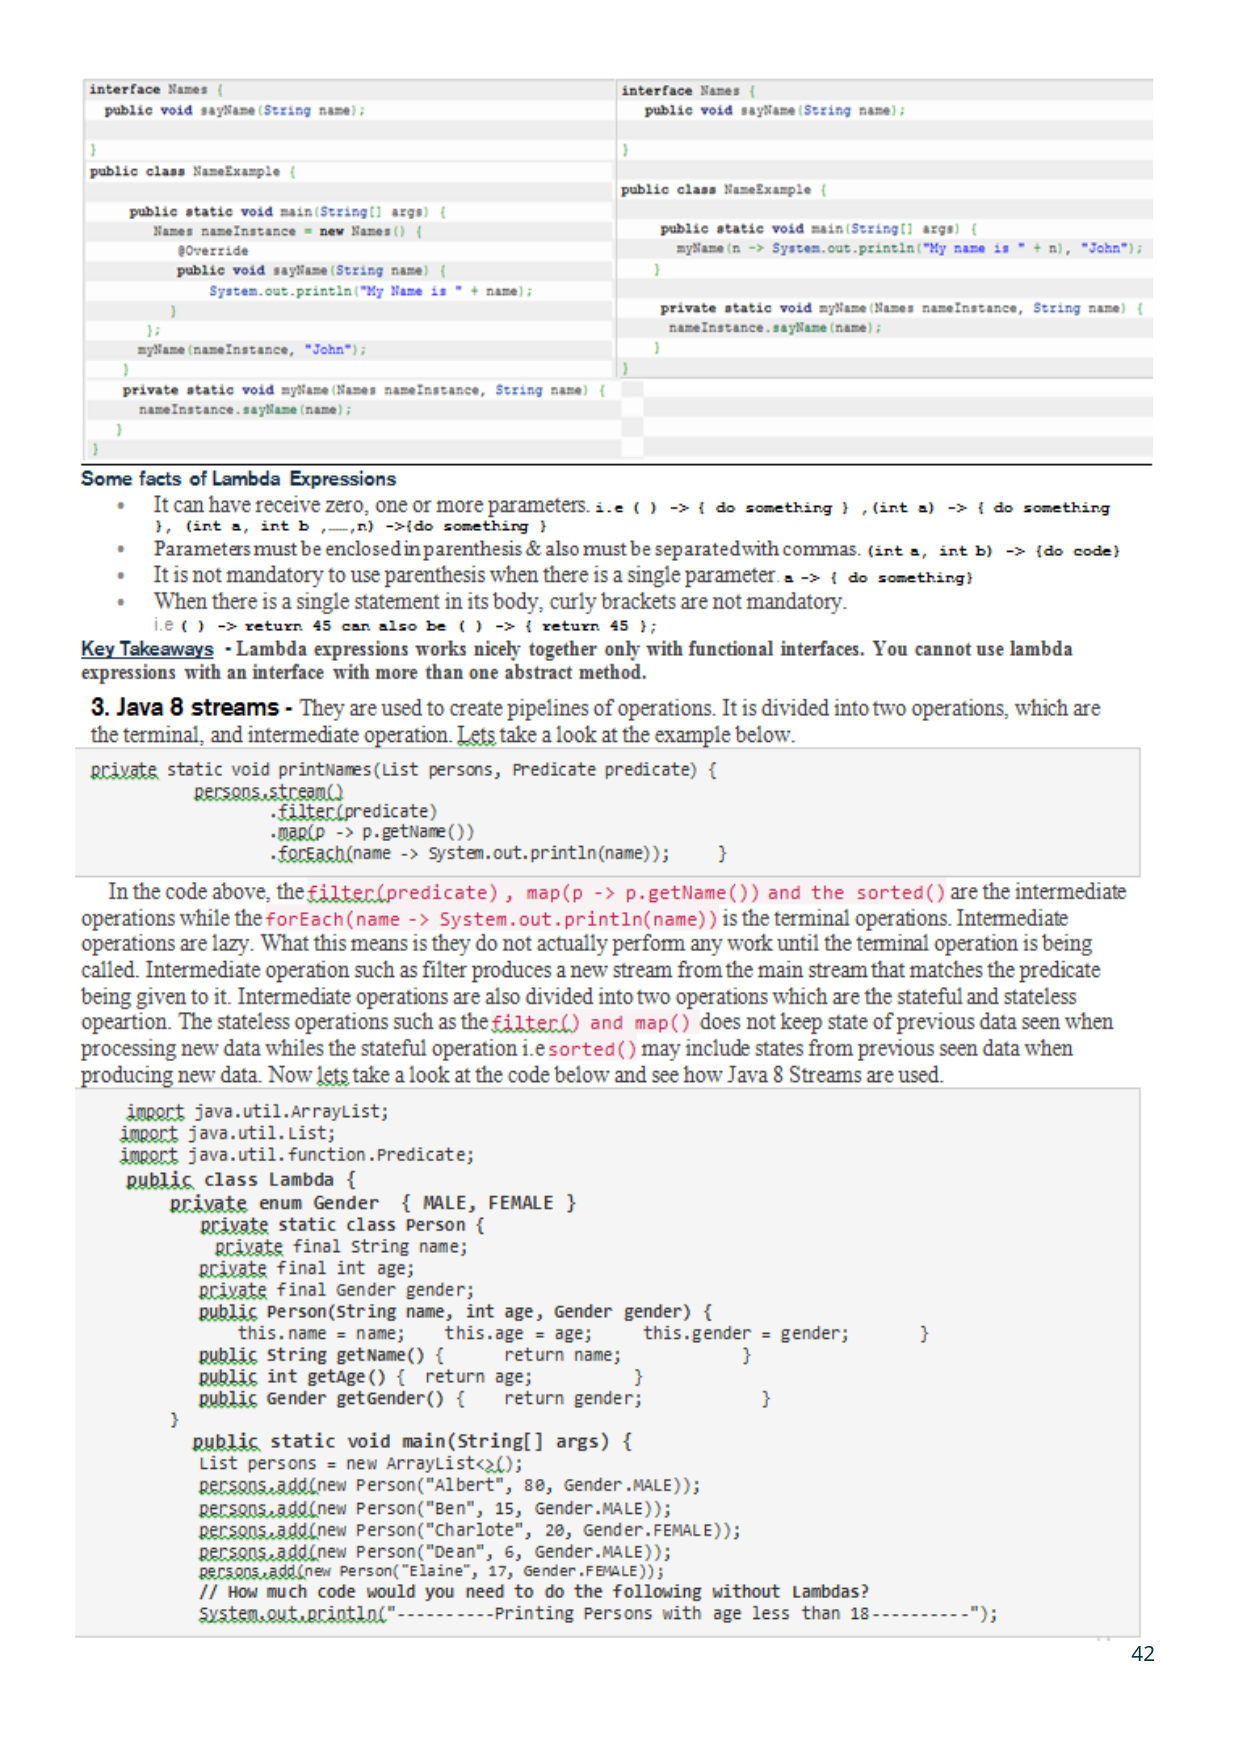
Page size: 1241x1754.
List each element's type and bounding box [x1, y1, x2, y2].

picture [75, 75, 1154, 1643]
